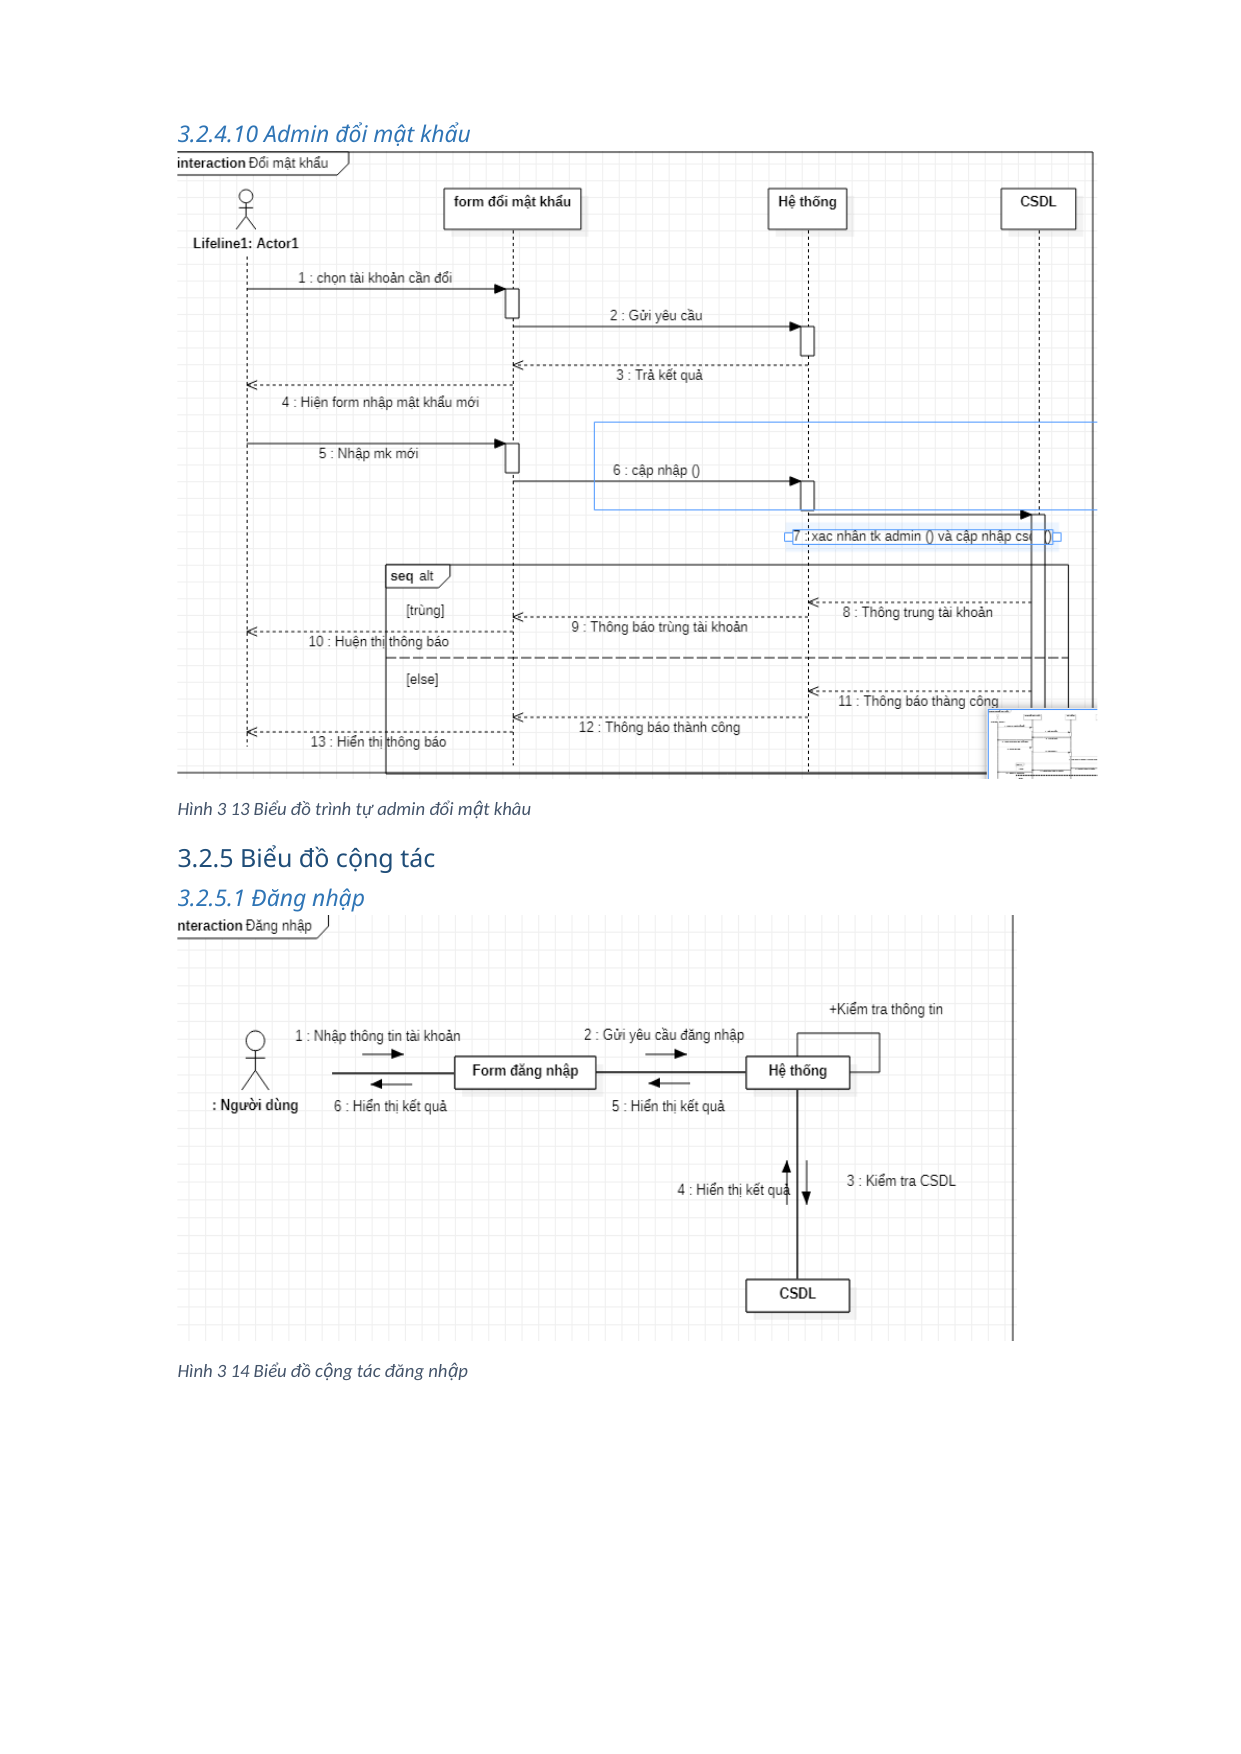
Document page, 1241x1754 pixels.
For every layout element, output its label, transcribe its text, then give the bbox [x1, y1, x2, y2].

subtitle 3.2.4.10 Admin đổi mật khẩu [177, 118, 1152, 149]
text Hình 3 13 Biểu đồ trình tự admin đổi mật khâu [177, 797, 1152, 820]
subtitle 3.2.5.1 Đăng nhập [177, 882, 1152, 913]
subtitle 3.2.5 Biểu đồ cộng tác [177, 841, 1152, 875]
picture [177, 151, 1098, 779]
text Hình 3 14 Biểu đồ cộng tác đăng nhập [177, 1359, 1152, 1382]
picture [177, 915, 1017, 1341]
